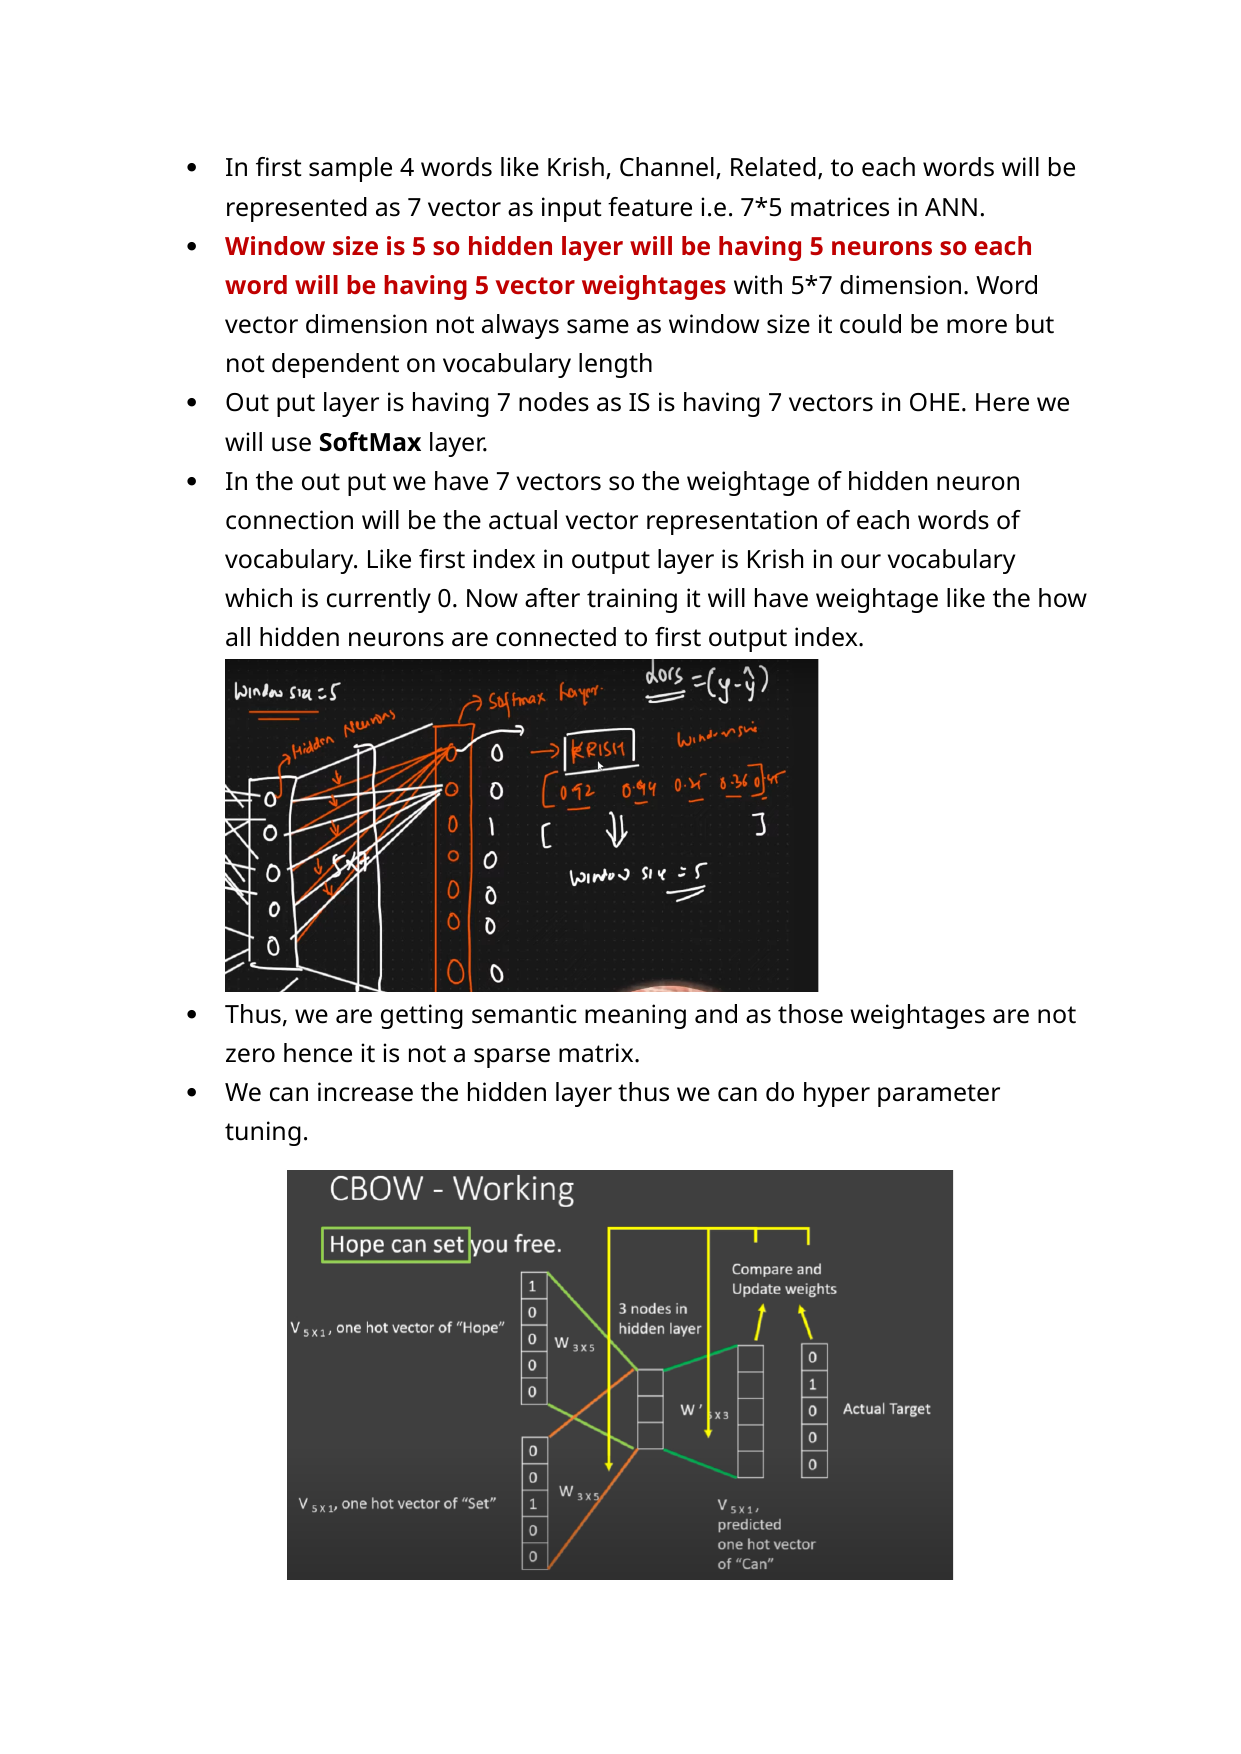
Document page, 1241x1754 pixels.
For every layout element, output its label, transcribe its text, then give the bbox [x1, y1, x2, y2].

list Window size is 5 so hidden layer will be having 5 neurons so each word will be having 5 vector weightages with 5*7 dimension. Word vector dimension not always same as window size it could be more but not dependent on vocabulary length [187, 228, 1090, 380]
list In first sample 4 words like Krish, Channel, Related, to each words will be represented as 7 vector as input feature i.e. 7*5 matrices in ANN. [187, 150, 1090, 223]
picture [287, 1170, 954, 1580]
picture [225, 659, 819, 992]
list In the out put we have 7 vectors so the weightage of hidden neuron connection will be the actual vector representation of each words of vocabulary. Like first index in output layer is Krish in our vocabulary which is currently 0. Now after training it will have weightage like the how all hidden neurons are connected to first output index. [187, 463, 1090, 654]
list Out put layer is having 7 nodes as IS is having 7 vectors in OHE. Here we will use SoftMax layer. [187, 385, 1090, 458]
list We can increase the hidden layer thus we can do hyper parameter tuning. [187, 1075, 1090, 1148]
list Thus, we are getting semantic meaning and as those weightages are not zero hence it is not a sparse matrix. [187, 997, 1090, 1070]
